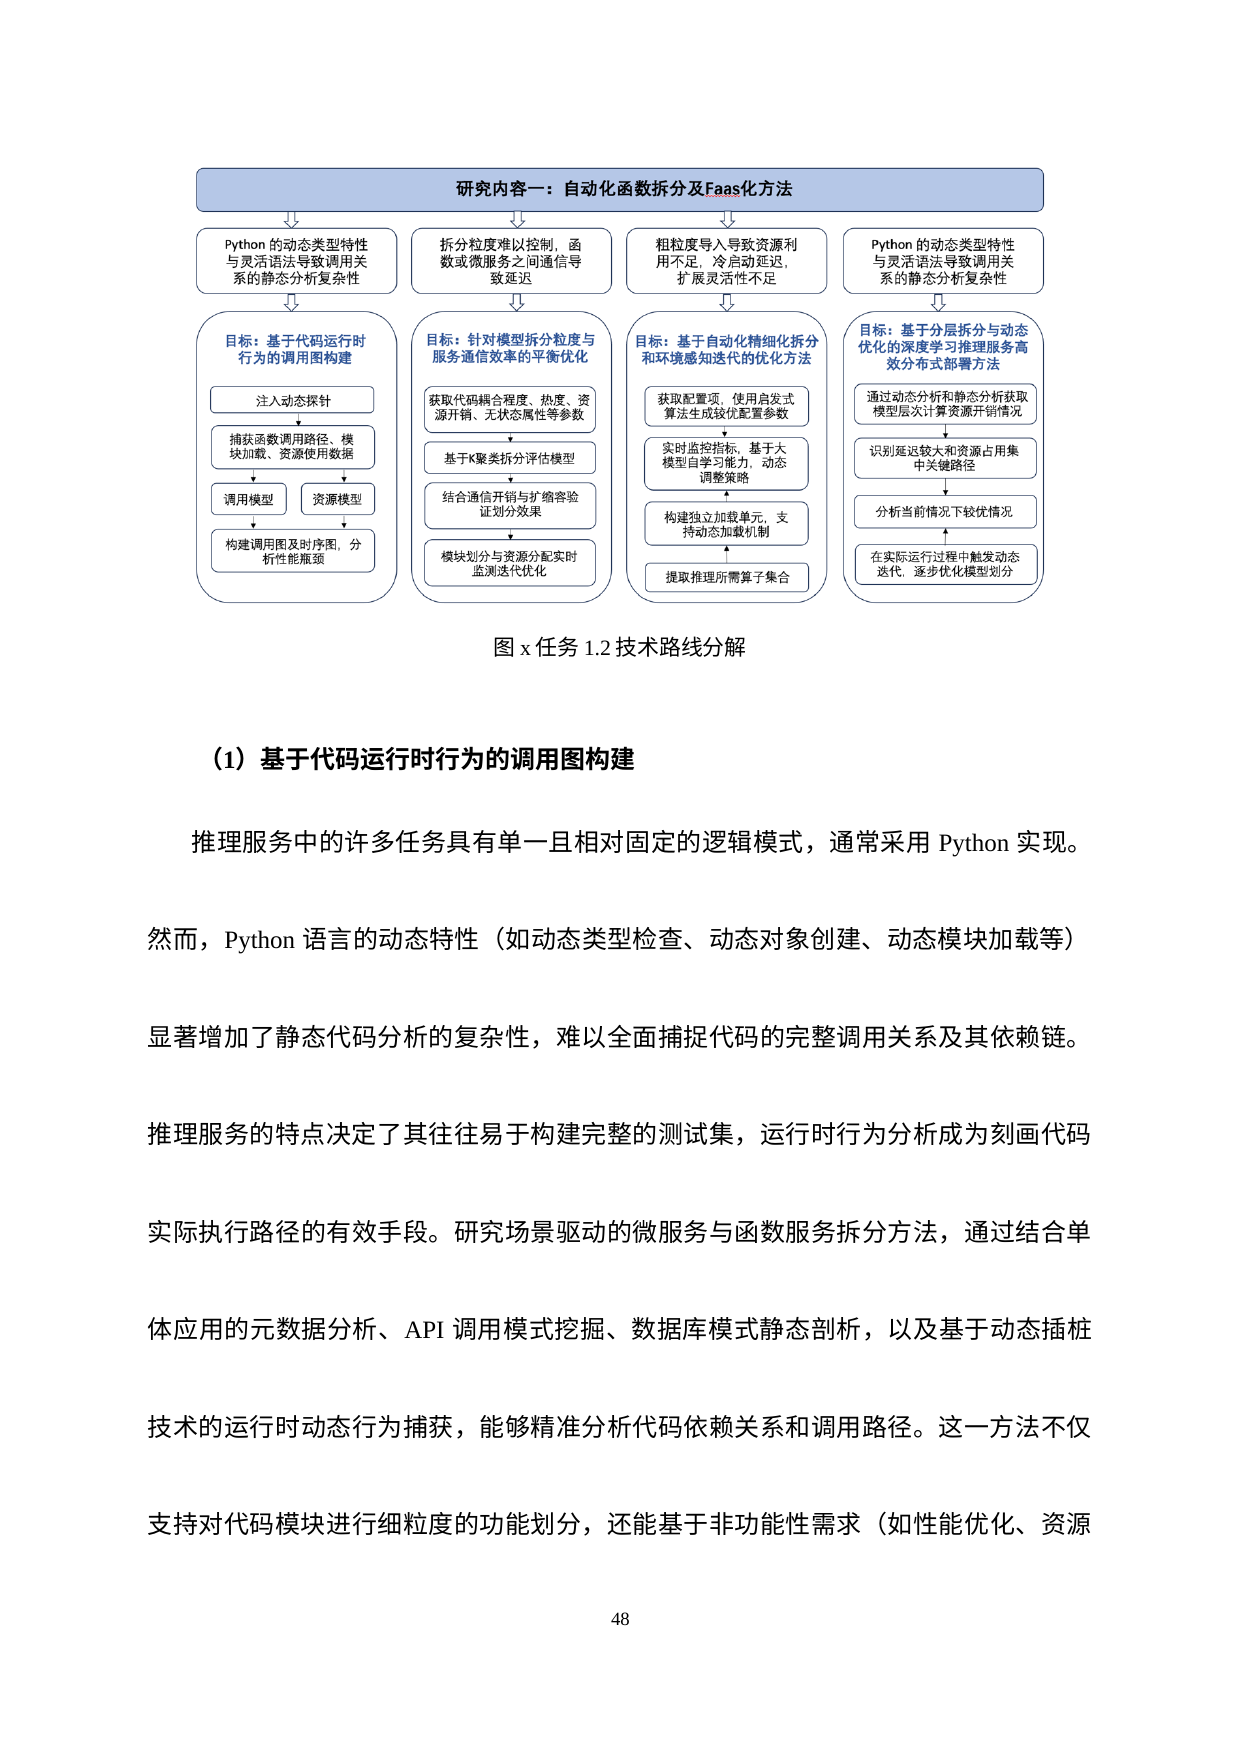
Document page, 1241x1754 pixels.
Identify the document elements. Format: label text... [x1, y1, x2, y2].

picture [194, 161, 1046, 609]
text （1）基于代码运行时行为的调用图构建 [148, 725, 1092, 790]
text 图x任务1.2技术路线分解 [148, 629, 1092, 662]
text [148, 808, 1092, 1555]
